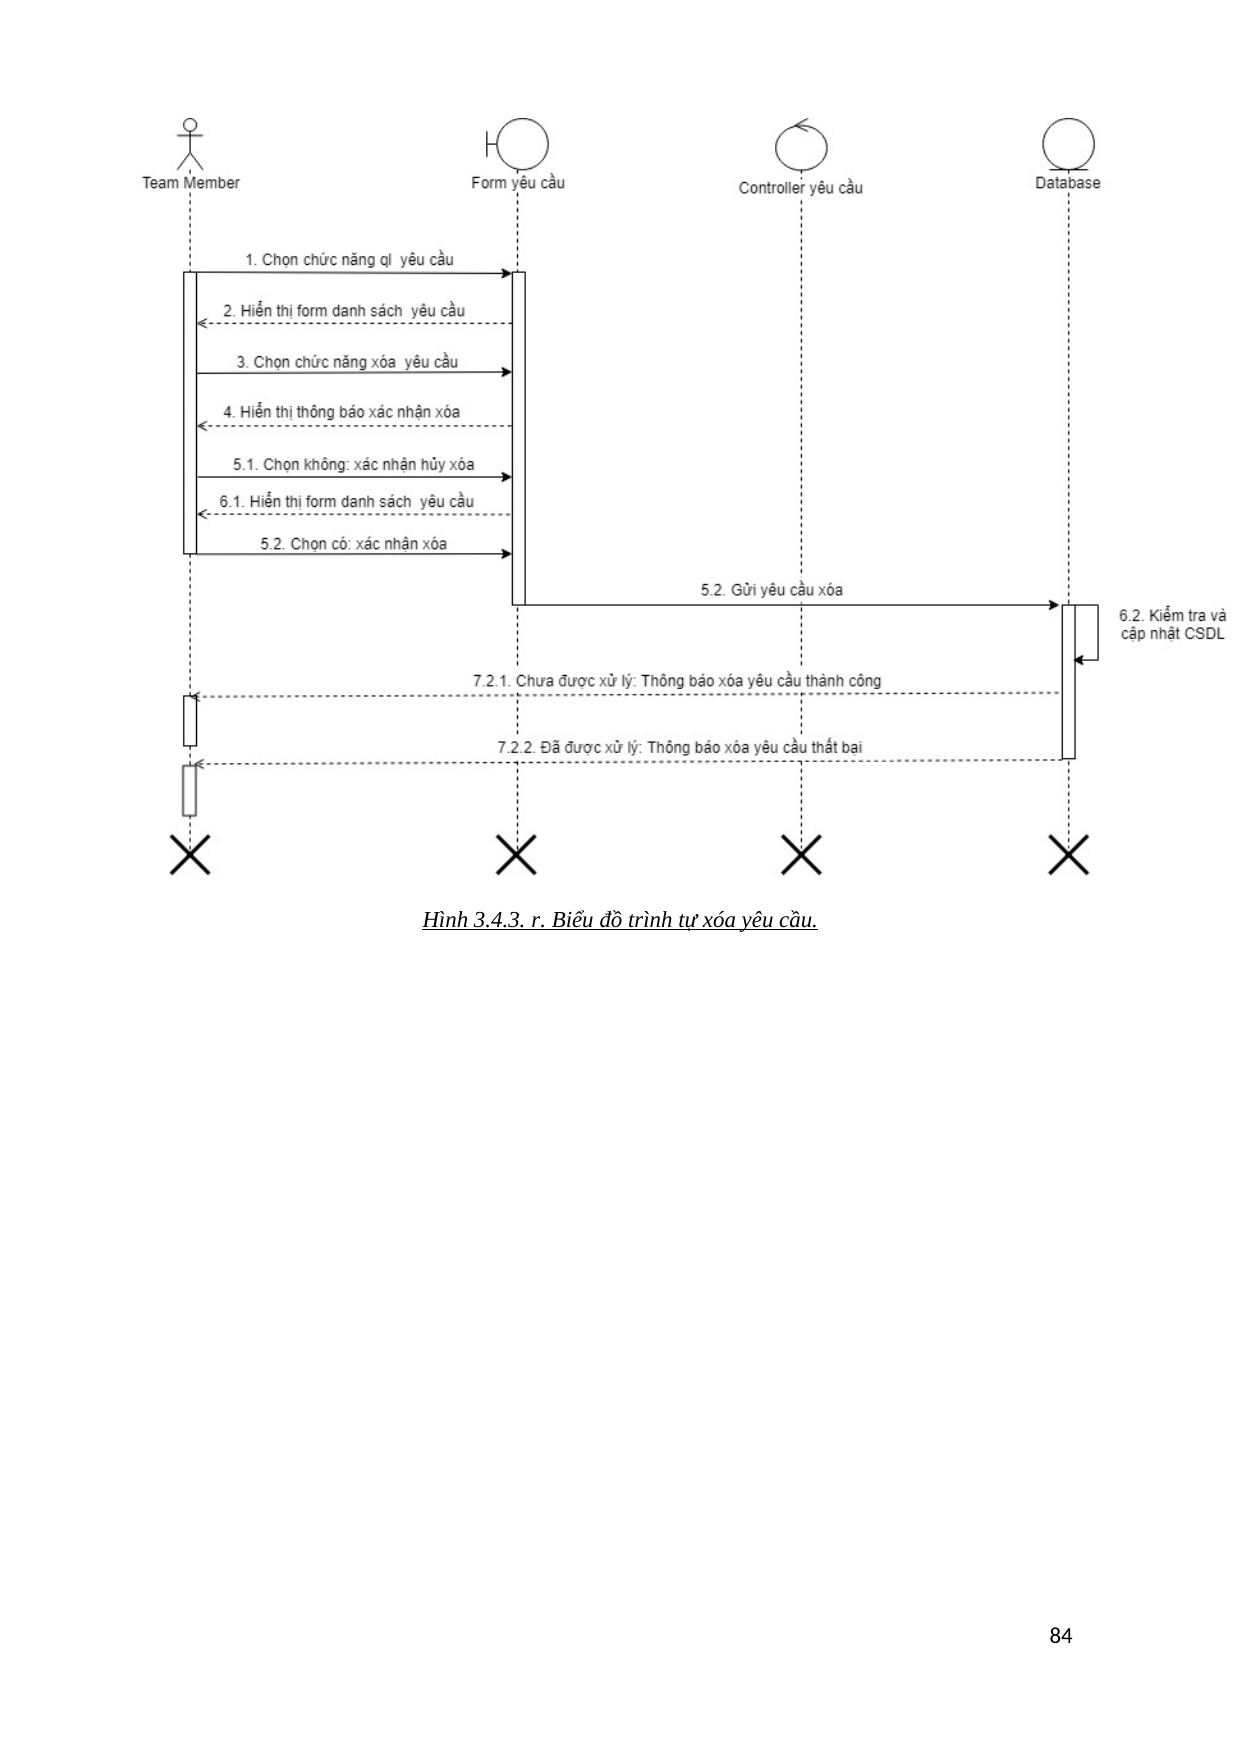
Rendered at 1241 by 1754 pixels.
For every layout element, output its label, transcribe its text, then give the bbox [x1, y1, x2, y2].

picture [118, 118, 1237, 876]
text Hình 3.4.3. r. Biểu đồ trình tự xóa yêu cầu. [118, 906, 1122, 932]
